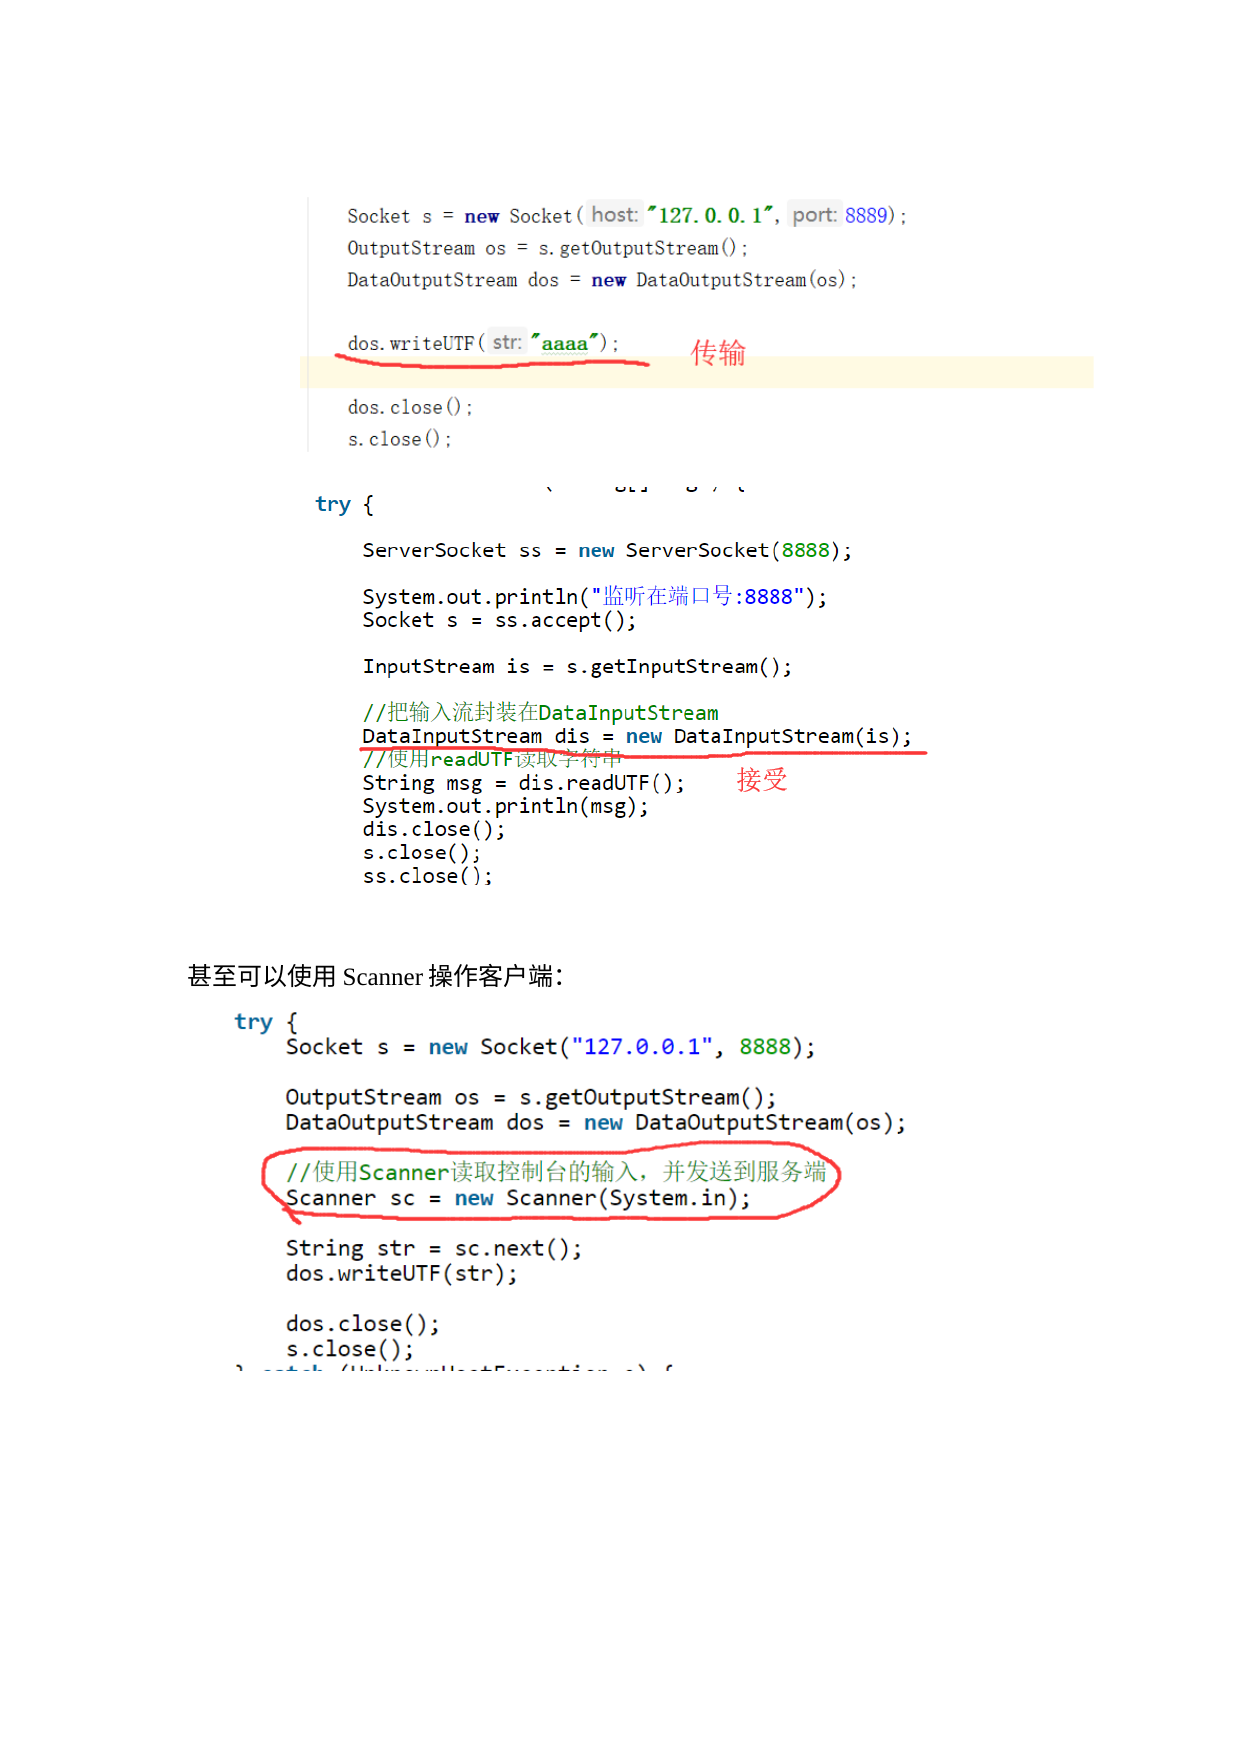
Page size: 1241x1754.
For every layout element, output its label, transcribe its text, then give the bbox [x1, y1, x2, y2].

picture [300, 194, 1094, 454]
picture [300, 487, 1042, 885]
picture [209, 1007, 1075, 1371]
text 甚至可以使用Scanner操作客户端： [187, 942, 1053, 1007]
